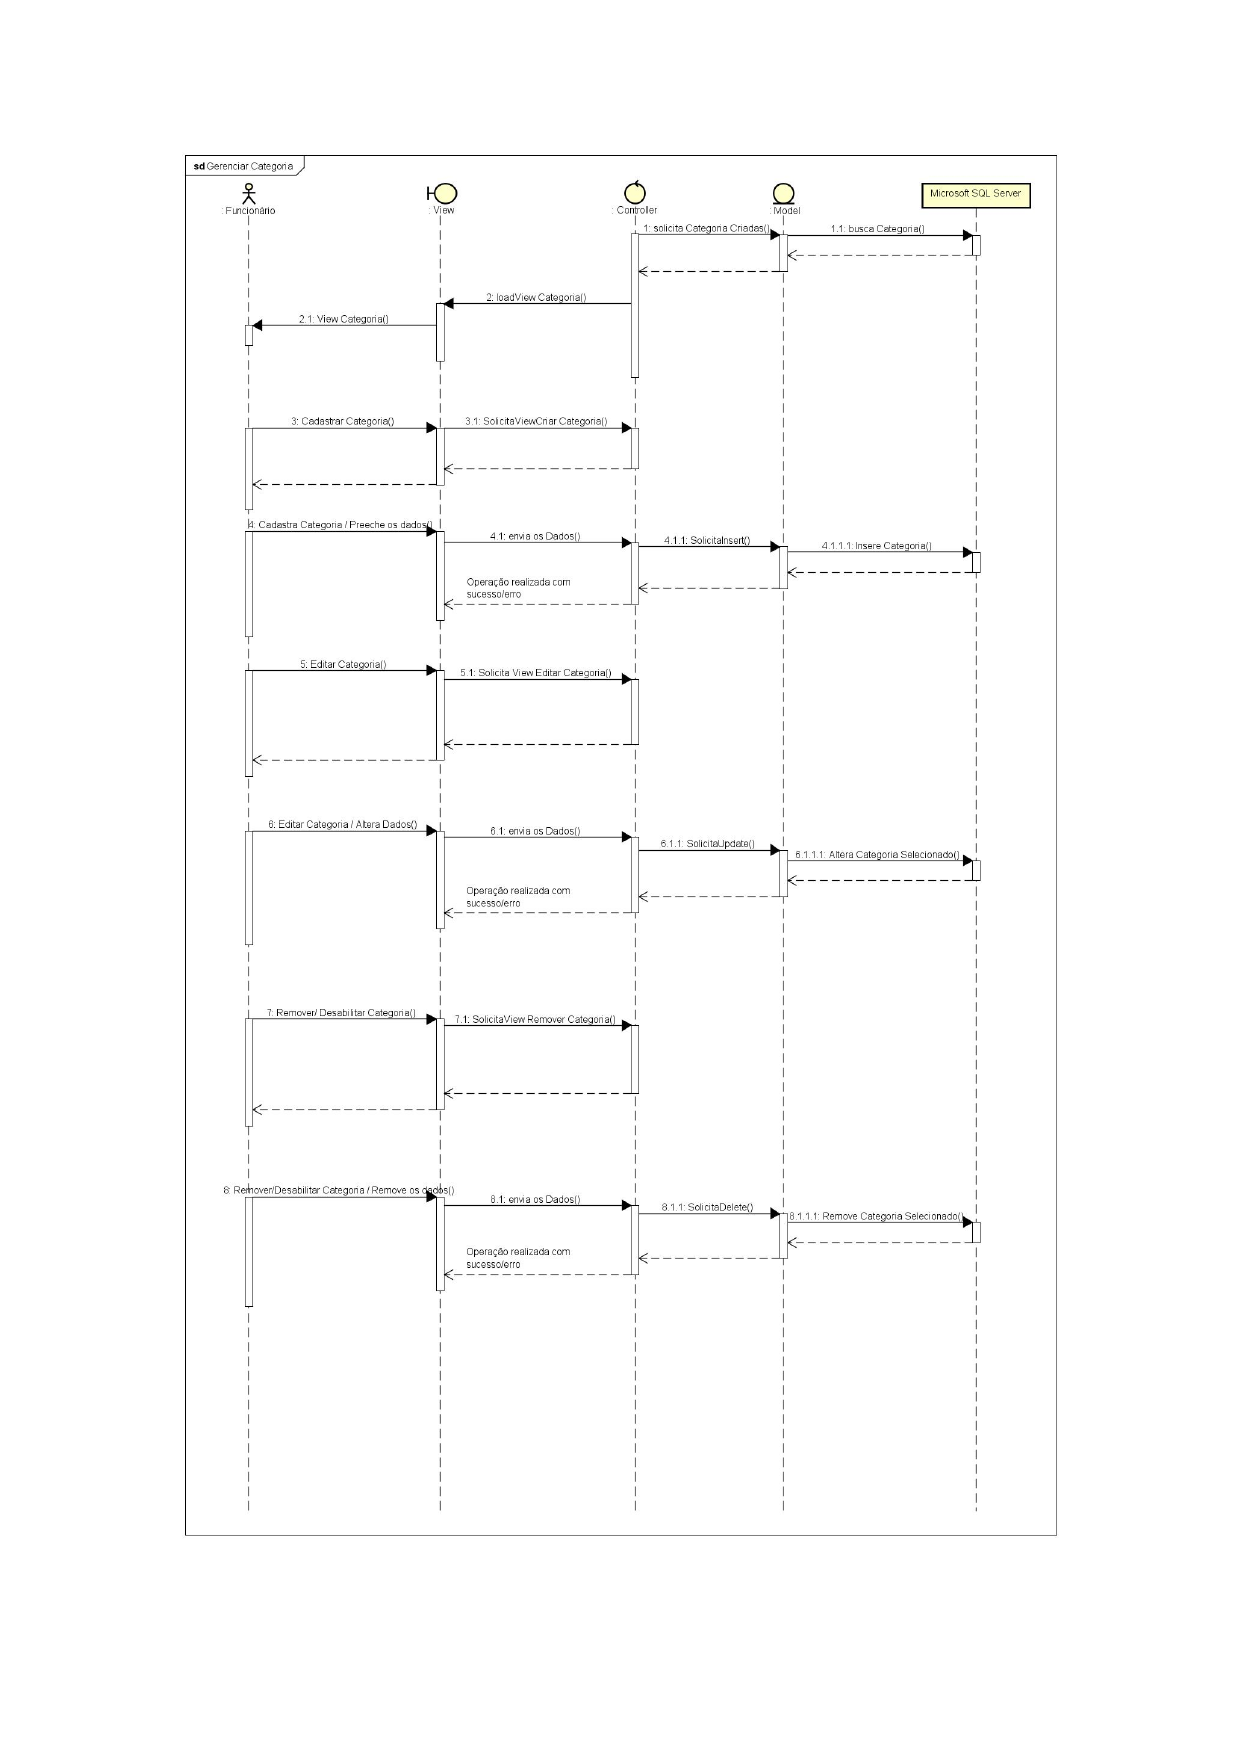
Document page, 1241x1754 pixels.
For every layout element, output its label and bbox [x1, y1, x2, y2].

picture [177, 147, 1063, 1543]
